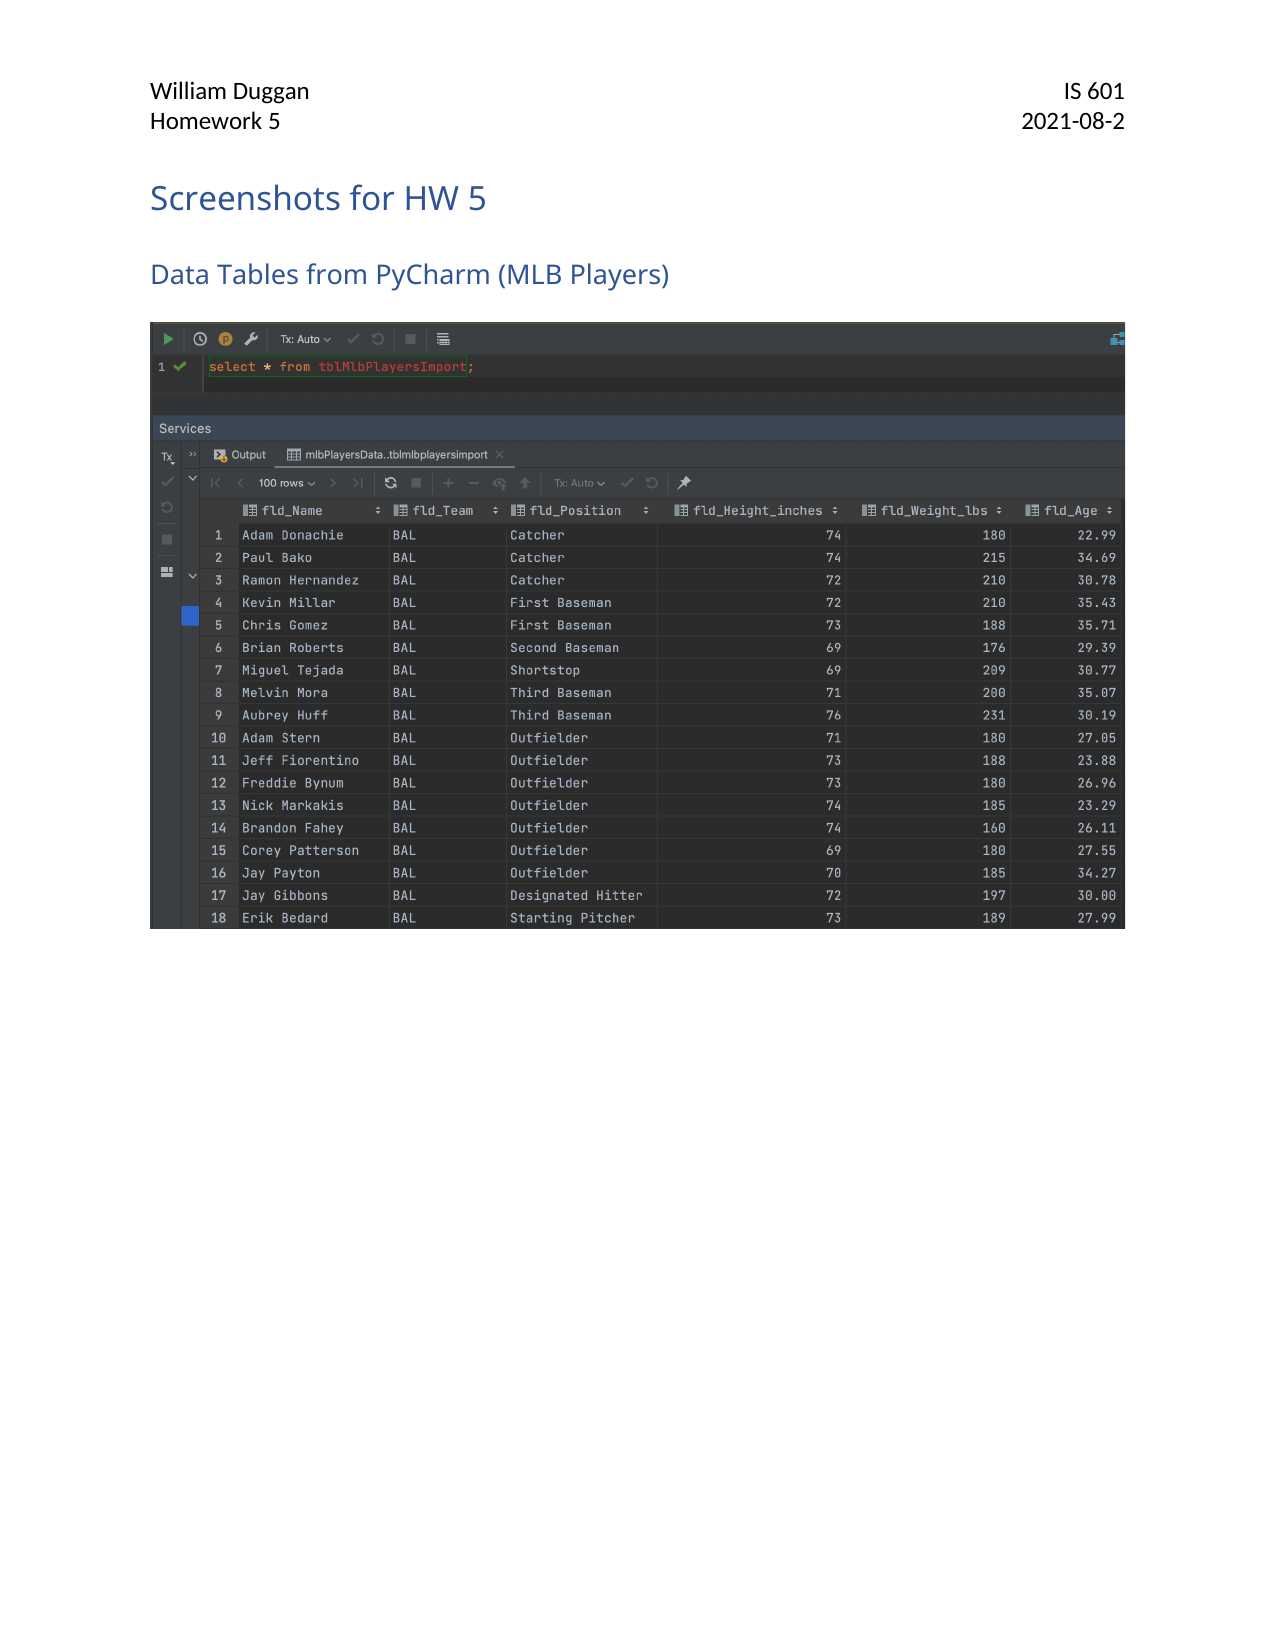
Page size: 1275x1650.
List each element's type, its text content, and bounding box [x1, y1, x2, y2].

subtitle Screenshots for HW 5 [150, 175, 1125, 220]
subtitle Data Tables from PyCharm (MLB Players) [150, 255, 1125, 292]
picture [150, 322, 1125, 929]
